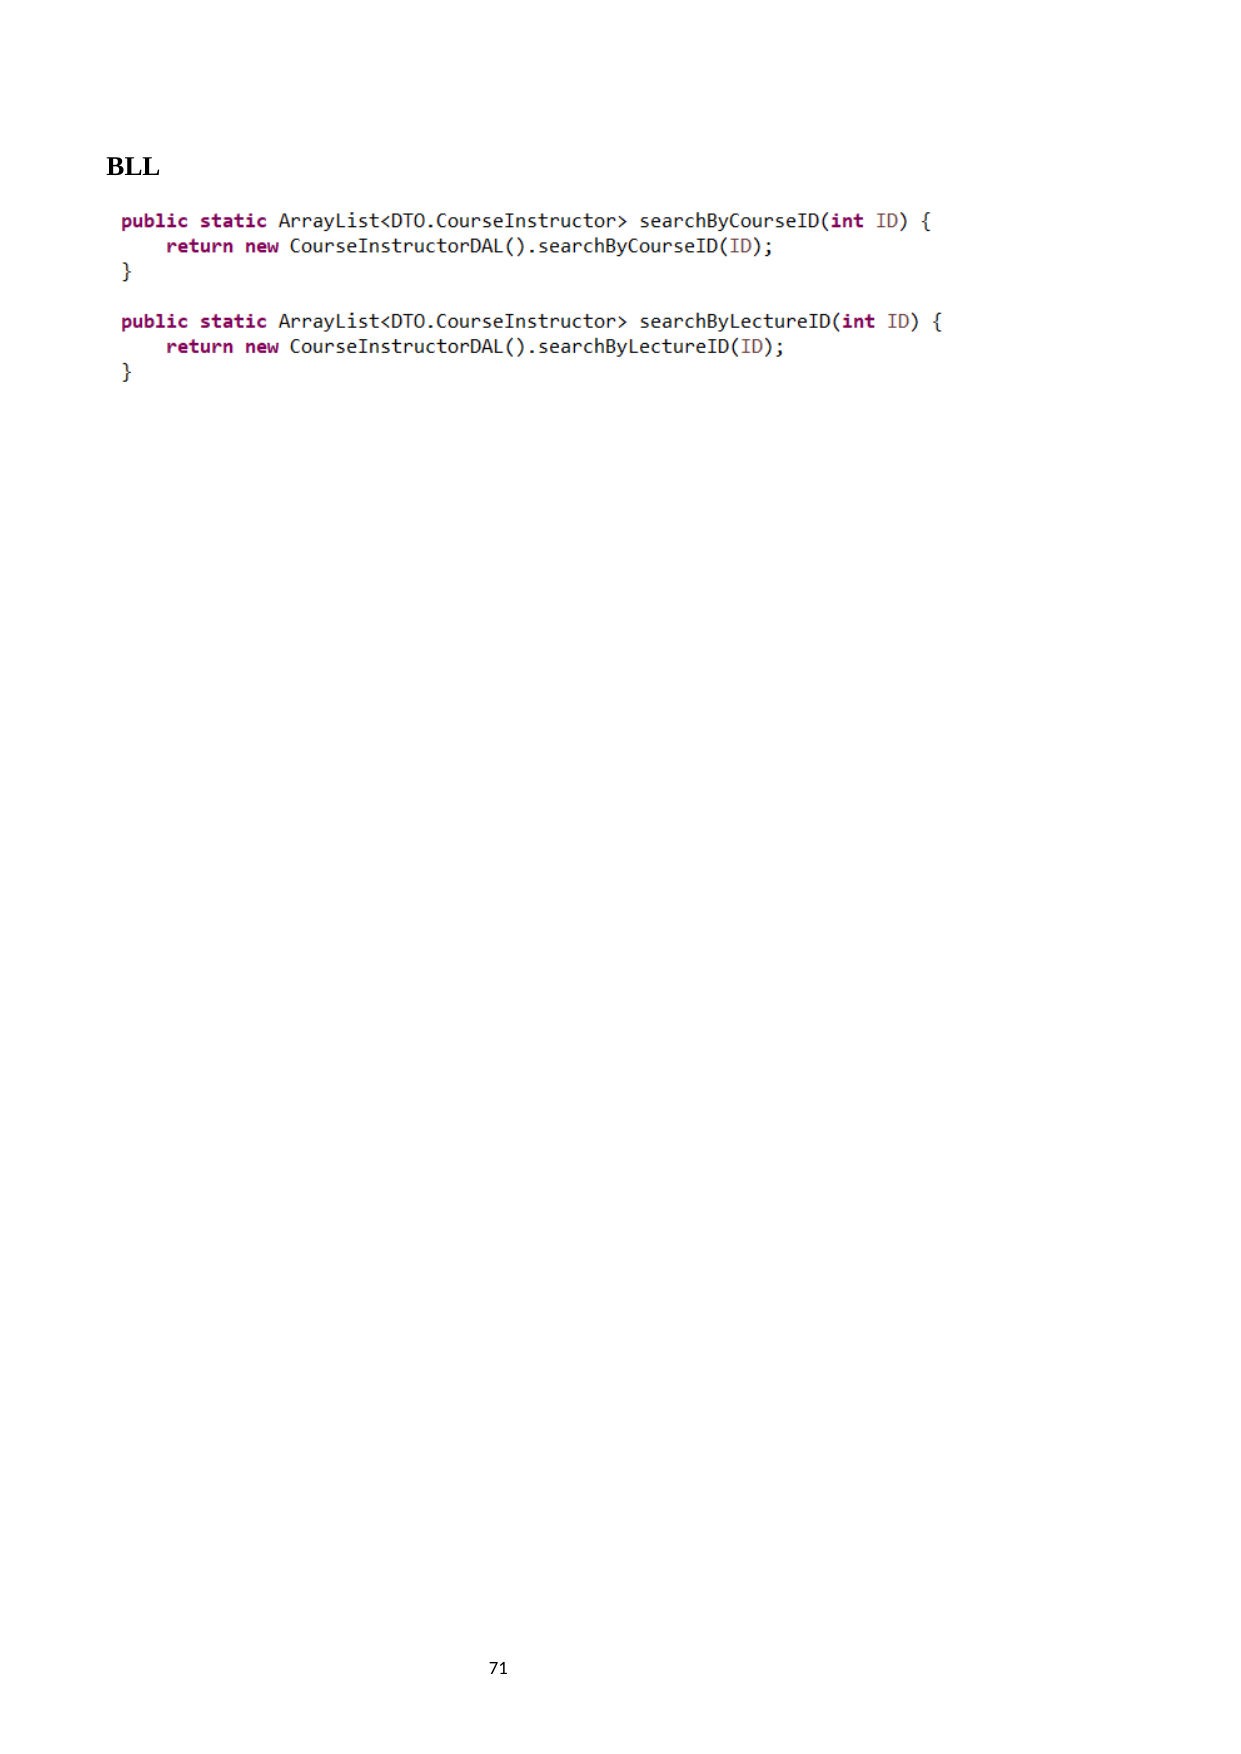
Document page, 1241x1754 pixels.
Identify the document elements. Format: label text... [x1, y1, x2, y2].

picture [106, 196, 997, 392]
text BLL [106, 150, 1203, 181]
